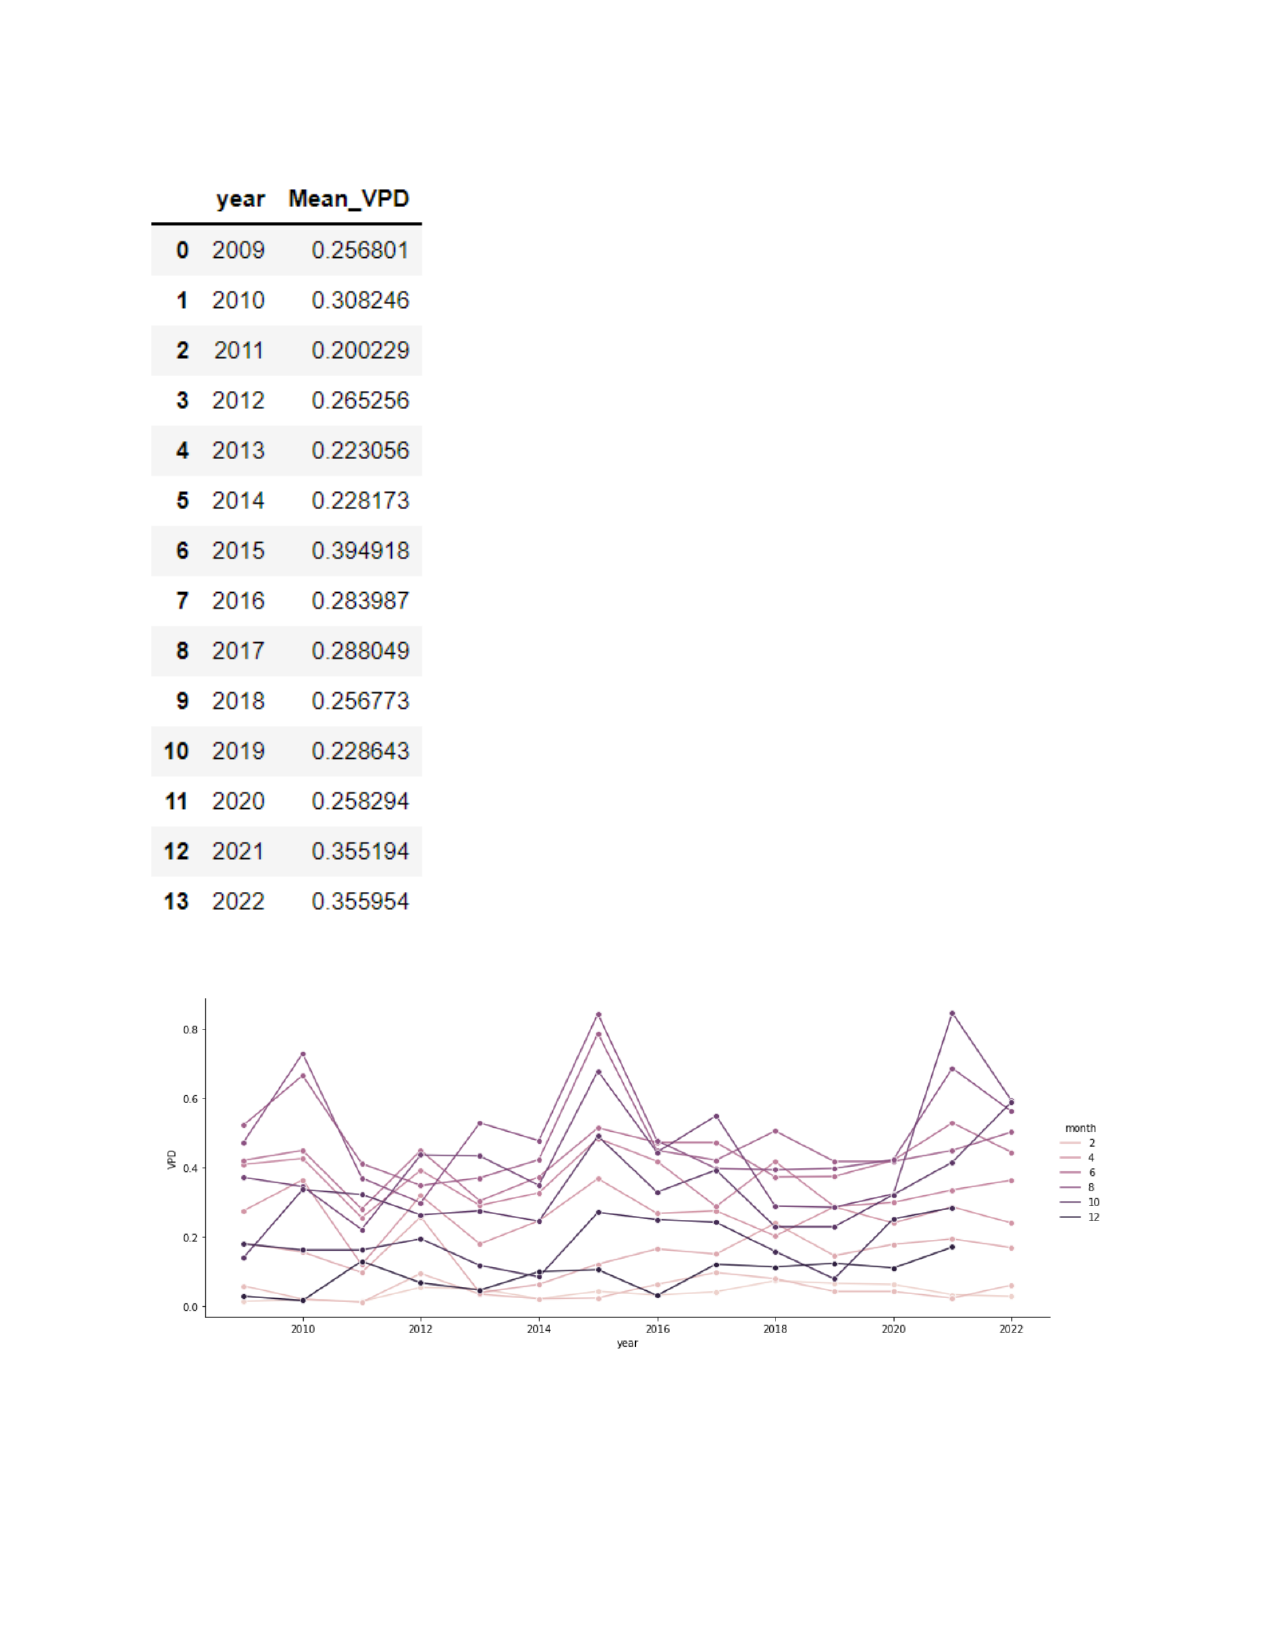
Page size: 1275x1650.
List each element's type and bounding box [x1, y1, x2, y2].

picture [150, 983, 1125, 1359]
picture [150, 150, 488, 927]
